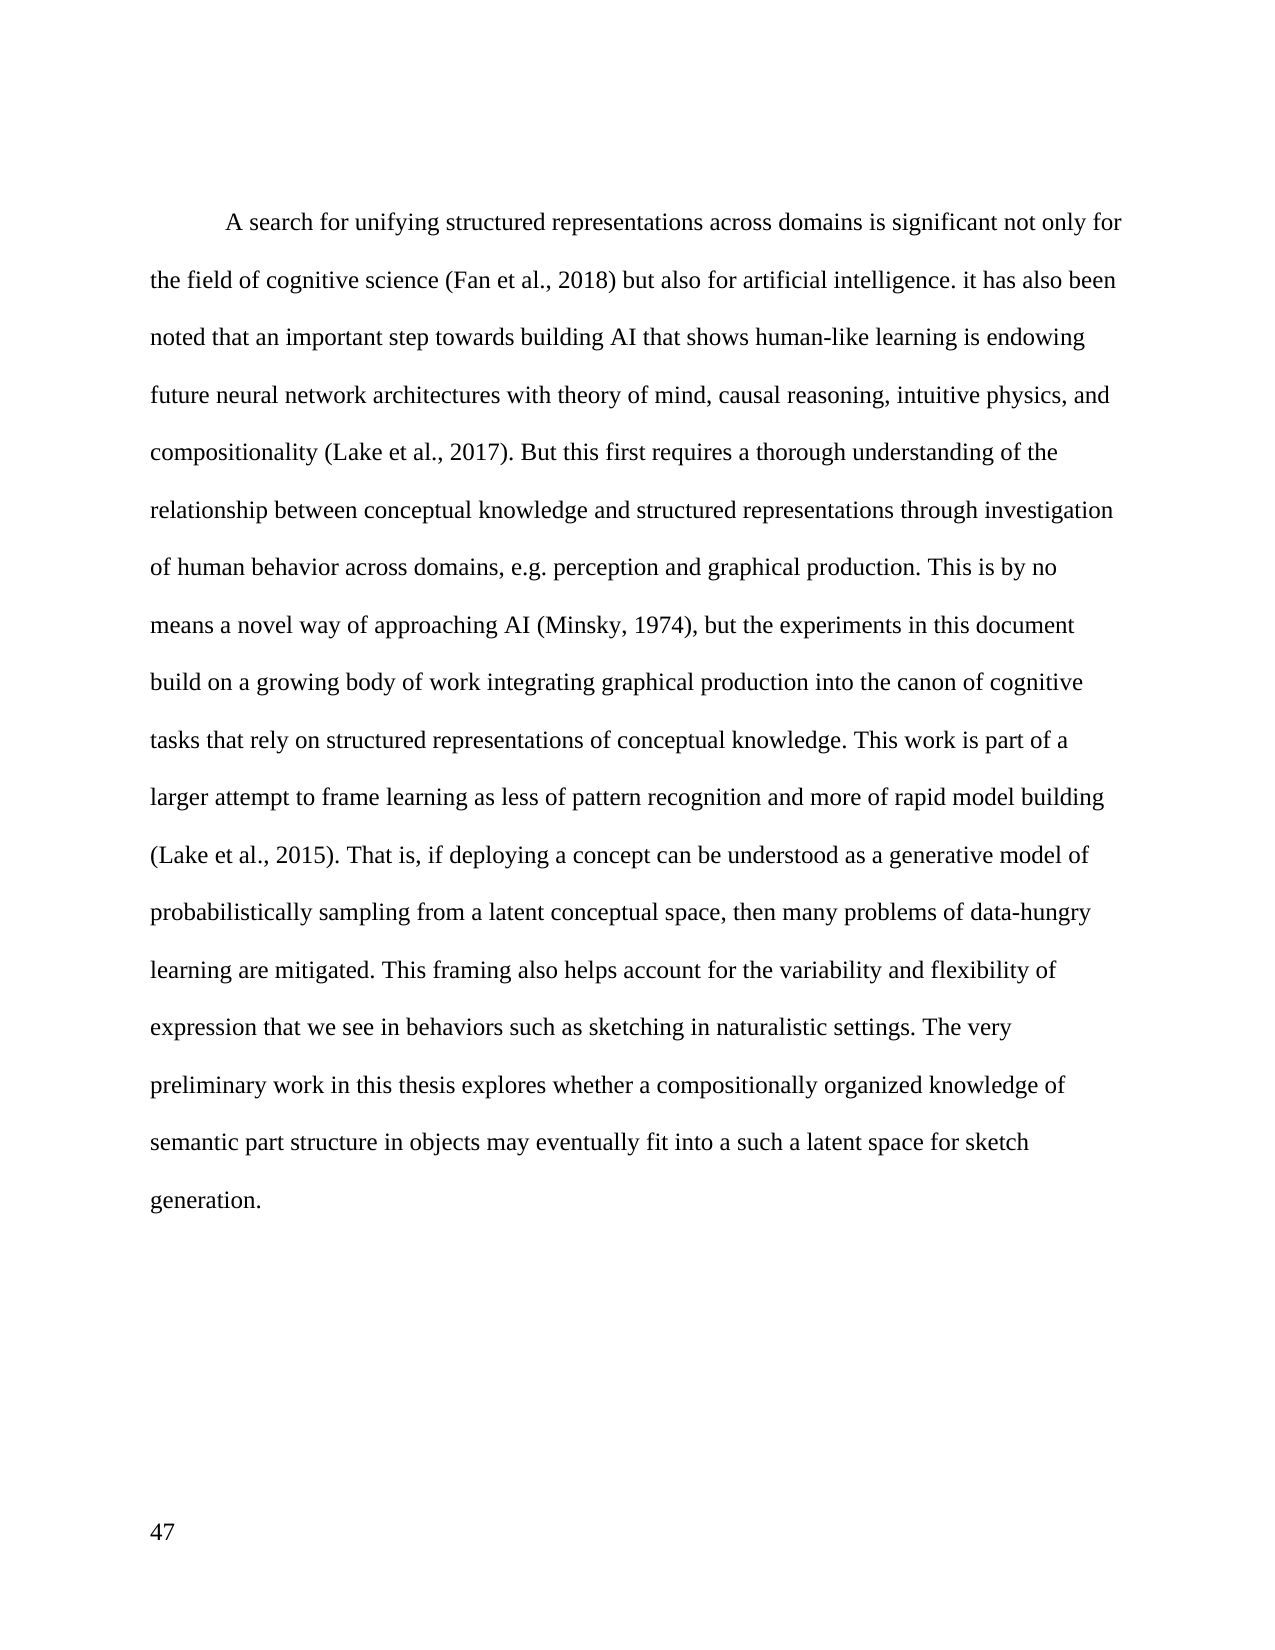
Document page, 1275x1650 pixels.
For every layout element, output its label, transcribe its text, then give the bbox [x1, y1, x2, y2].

text A search for unifying structured representations across domains is significant not only for the field of cognitive science (Fan et al., 2018) but also for artificial intelligence. it has also been noted that an important step towards building AI that shows human-like learning is endowing future neural network architectures with theory of mind, causal reasoning, intuitive physics, and compositionality (Lake et al., 2017). But this first requires a thorough understanding of the relationship between conceptual knowledge and structured representations through investigation of human behavior across domains, e.g. perception and graphical production. This is by no means a novel way of approaching AI (Minsky, 1974), but the experiments in this document build on a growing body of work integrating graphical production into the canon of cognitive tasks that rely on structured representations of conceptual knowledge. This work is part of a larger attempt to frame learning as less of pattern recognition and more of rapid model building (Lake et al., 2015). That is, if deploying a concept can be understood as a generative model of probabilistically sampling from a latent conceptual space, then many problems of data-hungry learning are mitigated. This framing also helps account for the variability and flexibility of expression that we see in behaviors such as sketching in naturalistic settings. The very preliminary work in this thesis explores whether a compositionally organized knowledge of semantic part structure in objects may eventually fit into a such a latent space for sketch generation. [150, 207, 1125, 1214]
